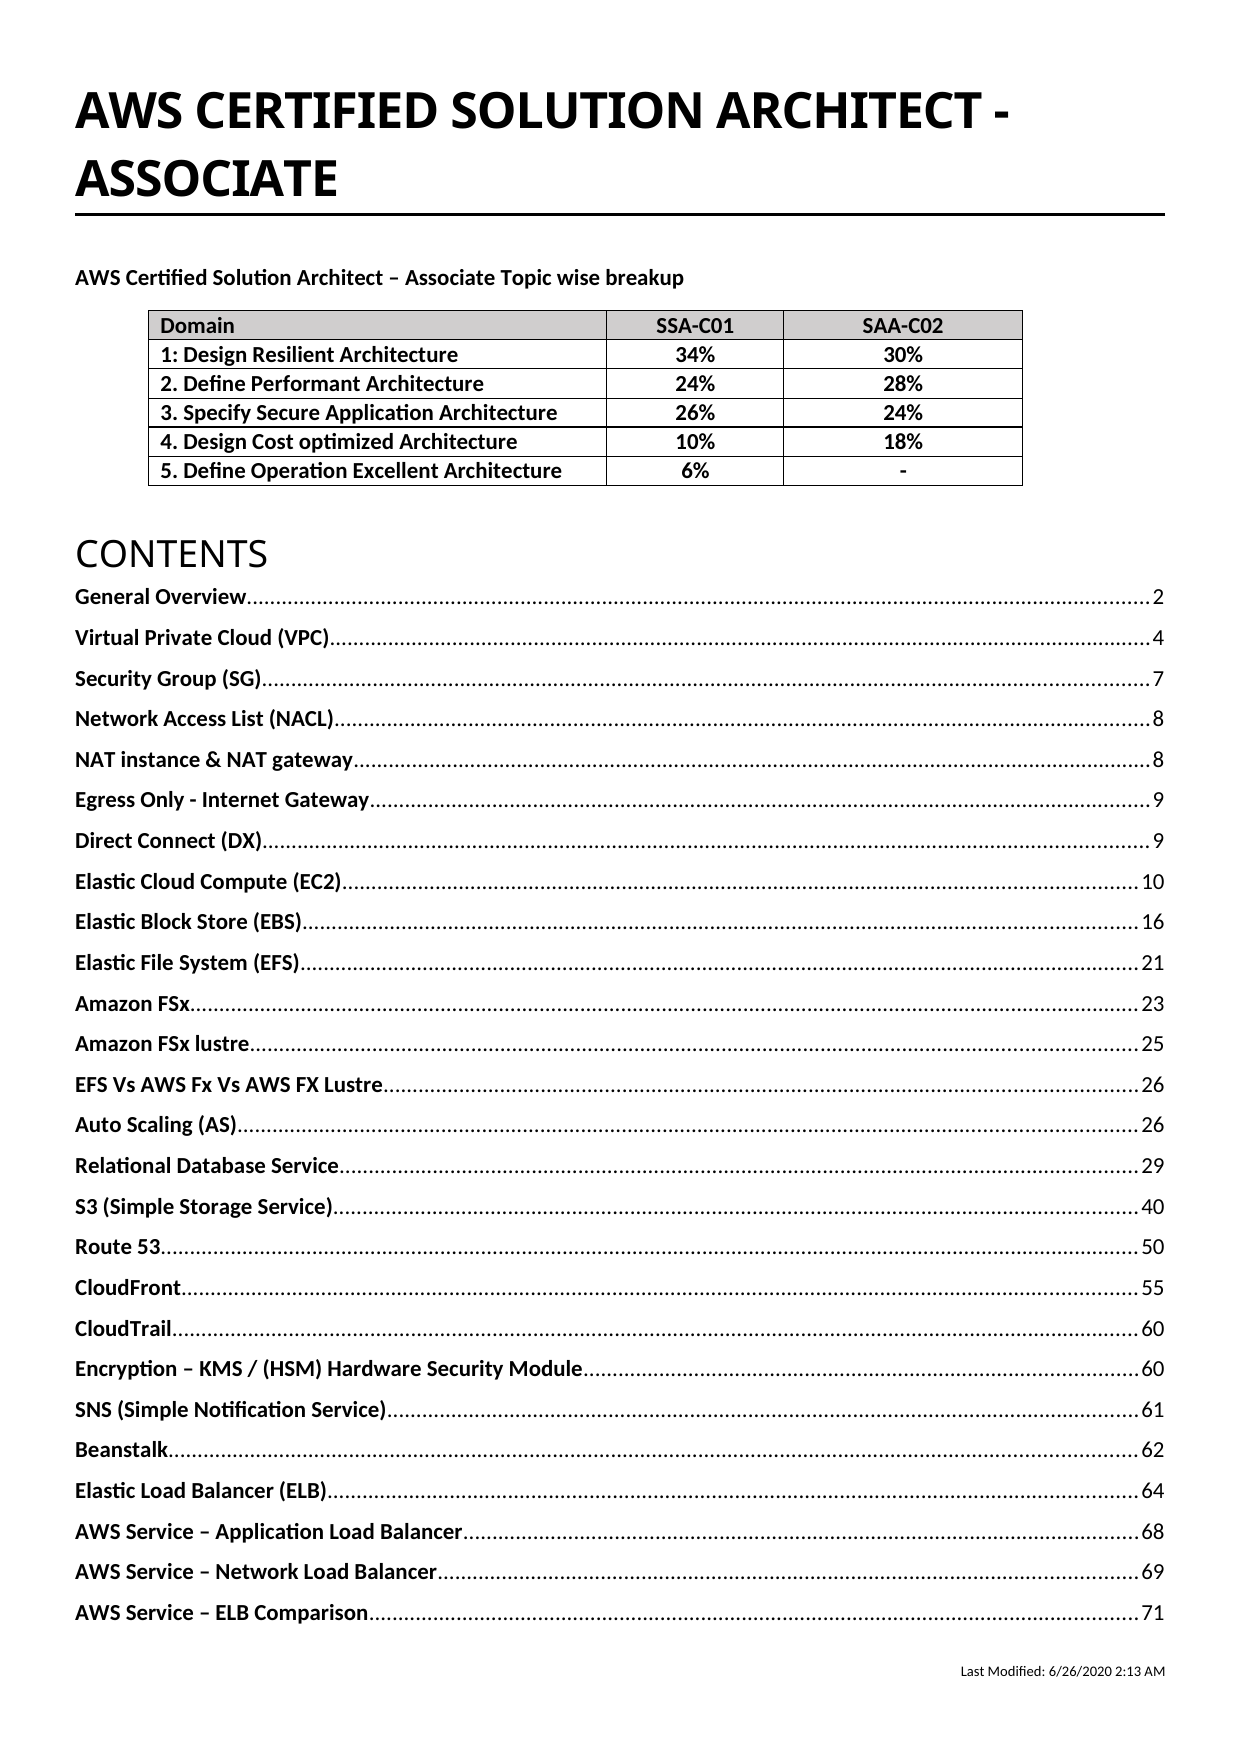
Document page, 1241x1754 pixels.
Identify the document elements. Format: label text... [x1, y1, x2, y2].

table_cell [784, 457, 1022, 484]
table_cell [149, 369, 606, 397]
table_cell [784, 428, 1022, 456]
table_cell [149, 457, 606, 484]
title AWS certified Solution ARCHITECT - Associate [75, 75, 1165, 213]
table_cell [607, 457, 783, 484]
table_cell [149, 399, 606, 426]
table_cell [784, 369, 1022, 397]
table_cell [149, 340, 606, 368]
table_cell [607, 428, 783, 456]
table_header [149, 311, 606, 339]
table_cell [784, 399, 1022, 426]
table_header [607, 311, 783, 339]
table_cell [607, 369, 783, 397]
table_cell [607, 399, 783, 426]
text AWS Certified Solution Architect – Associate Topic wise breakup [75, 263, 1165, 291]
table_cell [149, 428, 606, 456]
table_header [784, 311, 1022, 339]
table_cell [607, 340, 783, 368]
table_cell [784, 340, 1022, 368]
